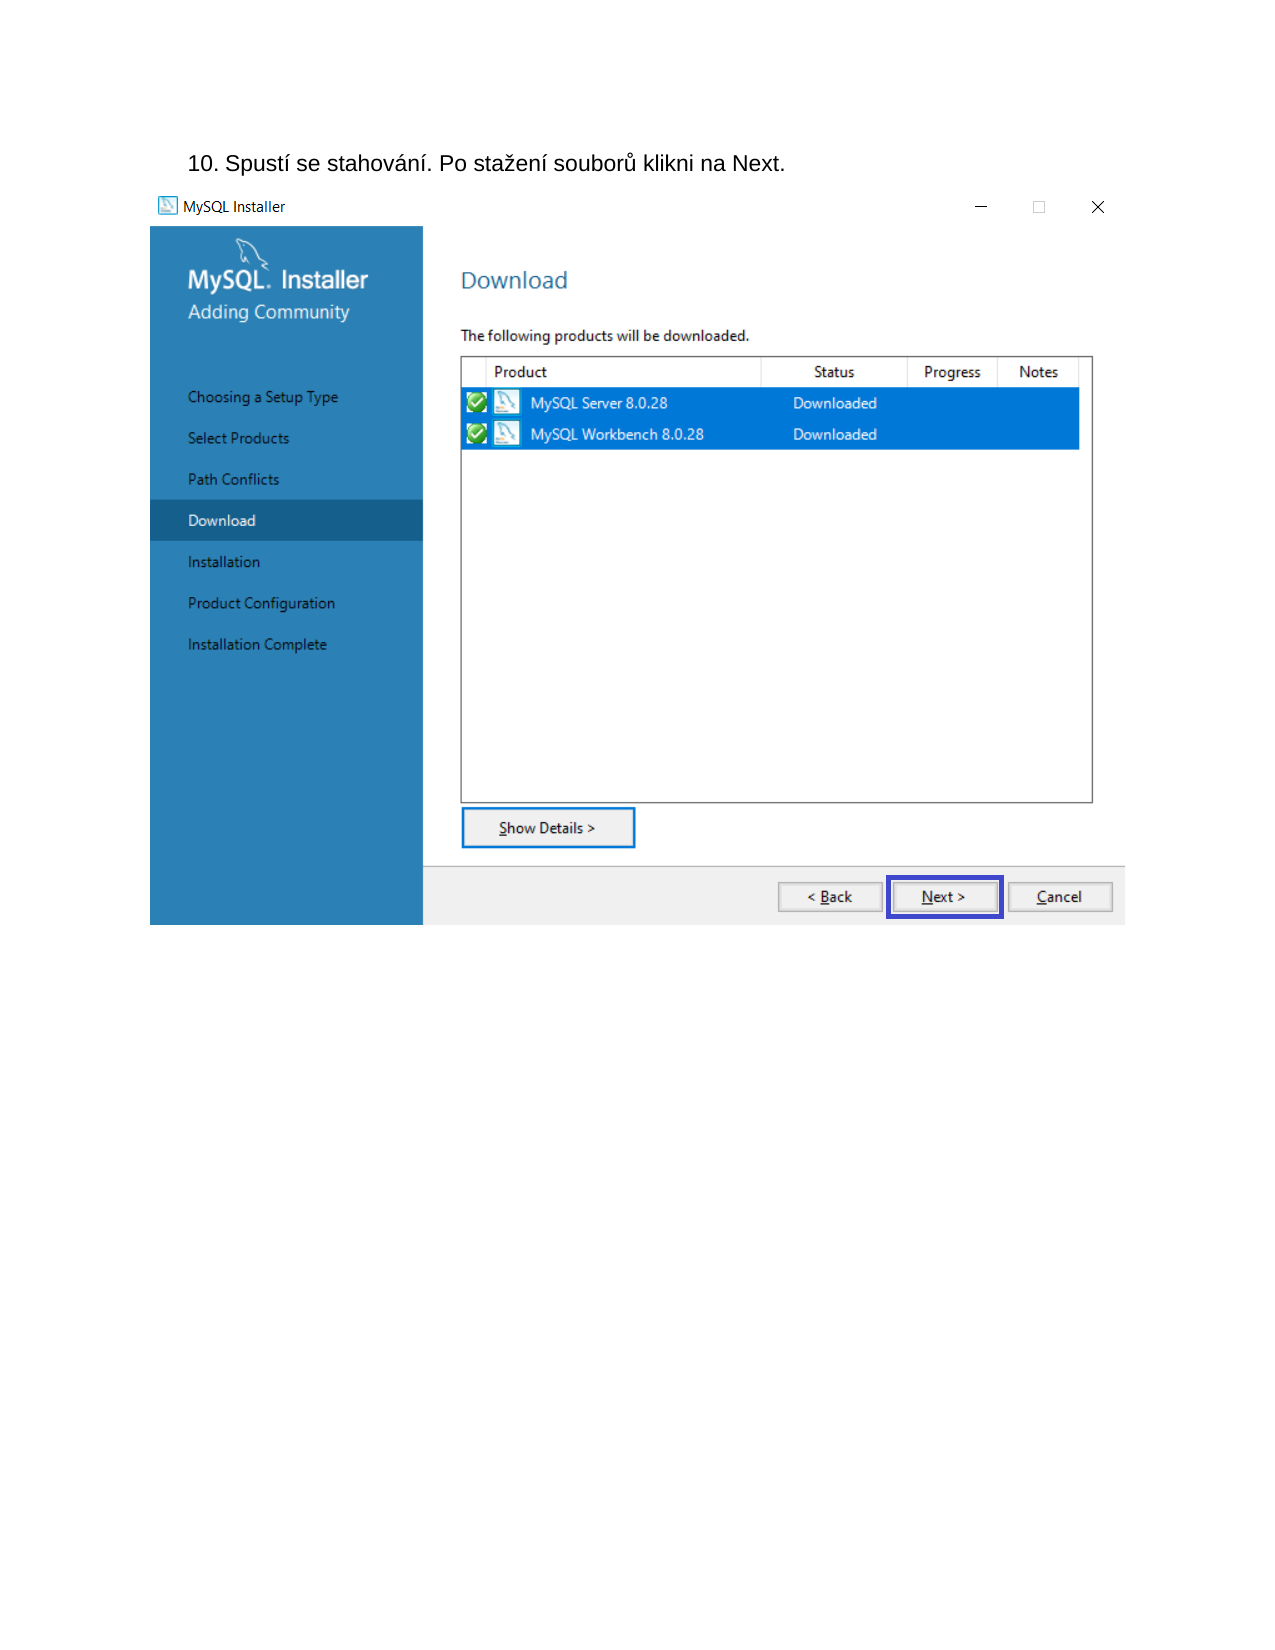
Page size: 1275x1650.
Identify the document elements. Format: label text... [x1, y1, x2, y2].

picture [150, 189, 1125, 925]
list Spustí se stahování. Po stažení souborů klikni na Next. [187, 150, 1125, 176]
